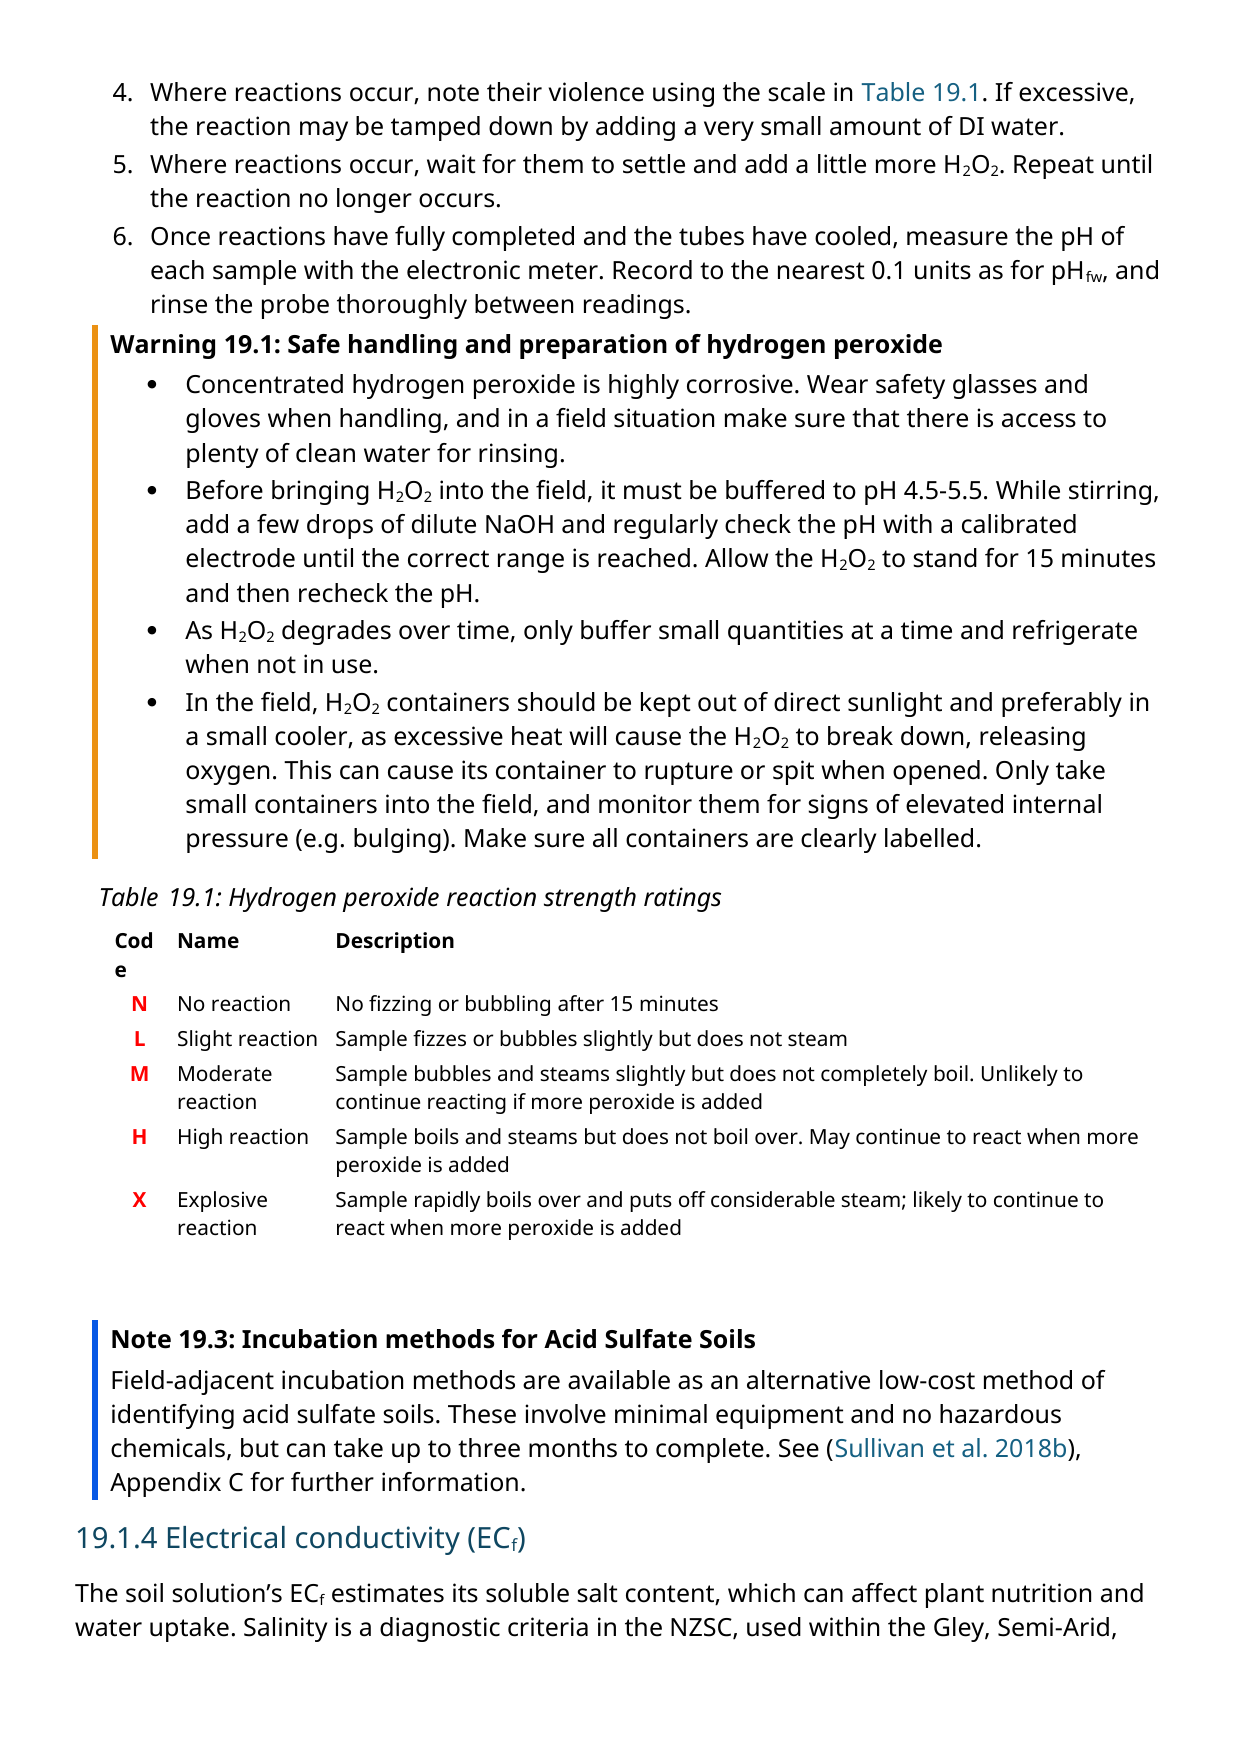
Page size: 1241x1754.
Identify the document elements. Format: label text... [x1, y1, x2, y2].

list Where reactions occur, wait for them to settle and add a little more H2O2. Repeat until the reaction no longer occurs. [112, 147, 1165, 215]
table_header Warning 19.1: Safe handling and preparation of hydrogen peroxide Concentrated hydrogen peroxide is highly corrosive. Wear safety glasses and gloves when handling, and in a field situation make sure that there is access to plenty of clean water for rinsing. Before bringing H2O2 into the field, it must be buffered to pH 4.5-5.5. While stirring, add a few drops of dilute NaOH and regularly check the pH with a calibrated electrode until the correct range is reached. Allow the H2O2 to stand for 15 minutes and then recheck the pH. As H2O2 degrades over time, only buffer small quantities at a time and refrigerate when not in use. In the field, H2O2 containers should be kept out of direct sunlight and preferably in a small cooler, as excessive heat will cause the H2O2 to break down, releasing oxygen. This can cause its container to rupture or spit when opened. Only take small containers into the field, and monitor them for signs of elevated internal pressure (e.g. bulging). Make sure all containers are clearly labelled. [98, 325, 1165, 859]
table_cell Table 19.1: Hydrogen peroxide reaction strength ratings [95, 859, 1165, 1248]
list Where reactions occur, note their violence using the scale in Table 19.1. If excessive, the reaction may be tamped down by adding a very small amount of DI water. [112, 75, 1165, 143]
list Once reactions have fully completed and the tubes have cooled, measure the pH of each sample with the electronic meter. Record to the nearest 0.1 units as for pHfw, and rinse the probe thoroughly between readings. [112, 219, 1165, 321]
subtitle 19.1.4 Electrical conductivity (ECf) [75, 1517, 1165, 1557]
table_header Note 19.3: Incubation methods for Acid Sulfate Soils Field-adjacent incubation methods are available as an alternative low-cost method of identifying acid sulfate soils. These involve minimal equipment and no hazardous chemicals, but can take up to three months to complete. See (Sullivan et al. 2018b), Appendix C for further information. [98, 1320, 1165, 1500]
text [75, 1575, 1165, 1643]
